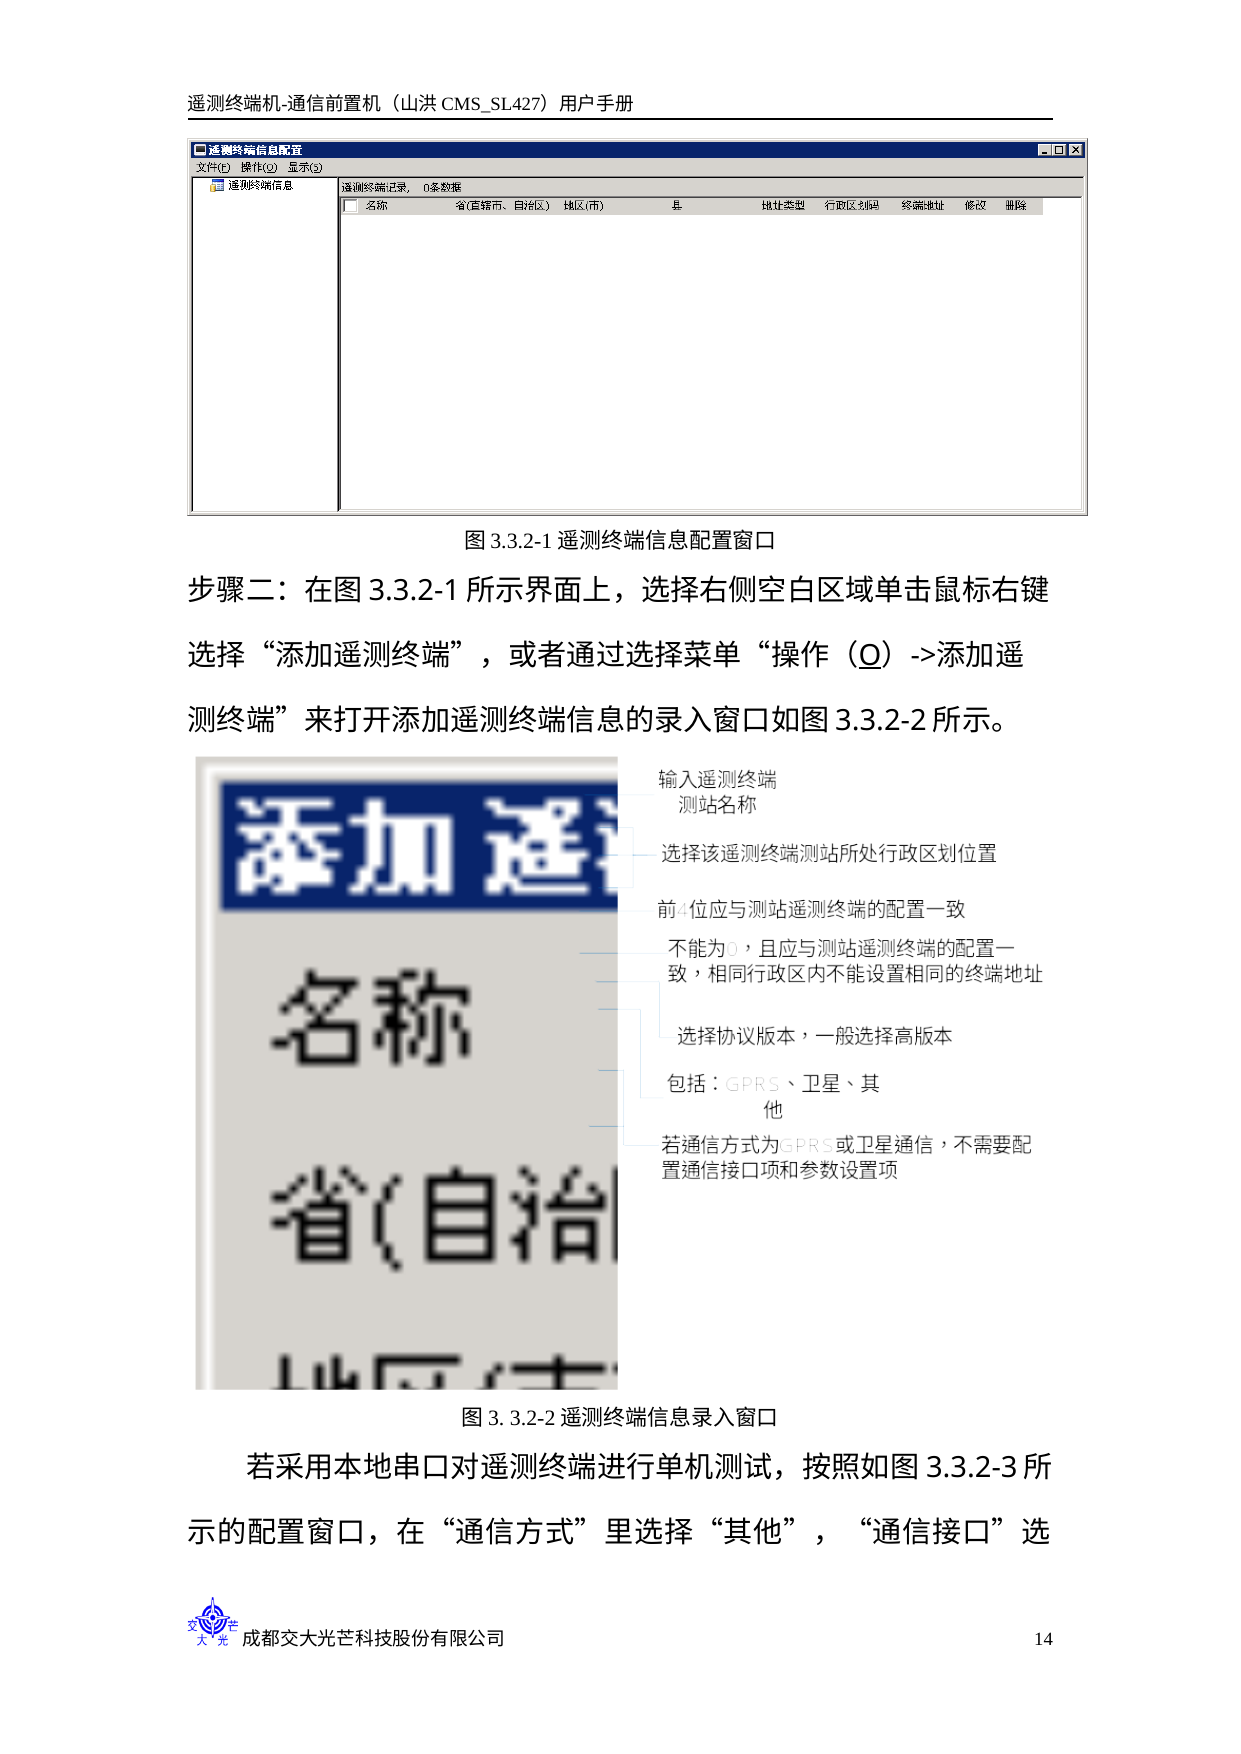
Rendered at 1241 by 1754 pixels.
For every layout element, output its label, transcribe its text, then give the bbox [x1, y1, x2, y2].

picture [187, 138, 1088, 516]
text 图3. 3.2-2遥测终端信息录入窗口 [187, 1400, 1053, 1432]
text 若采用本地串口对遥测终端进行单机测试，按照如图3.3.2-3所示的配置窗口，在“通信方式”里选择“其他”，“通信接口”选择“串行通信接口”。双击“值”列表下的配置项，会弹出下拉选择项，选择对应的通讯参数值。 [187, 1432, 1053, 1562]
picture [187, 1597, 243, 1646]
text 图3.3.2-1 遥测终端信息配置窗口 [187, 522, 1053, 555]
text 步骤二：在图3.3.2-1所示界面上，选择右侧空白区域单击鼠标右键选择“添加遥测终端”，或者通过选择菜单“操作（O）->添加遥测终端”来打开添加遥测终端信息的录入窗口如图3.3.2-2所示。 [187, 555, 1053, 750]
